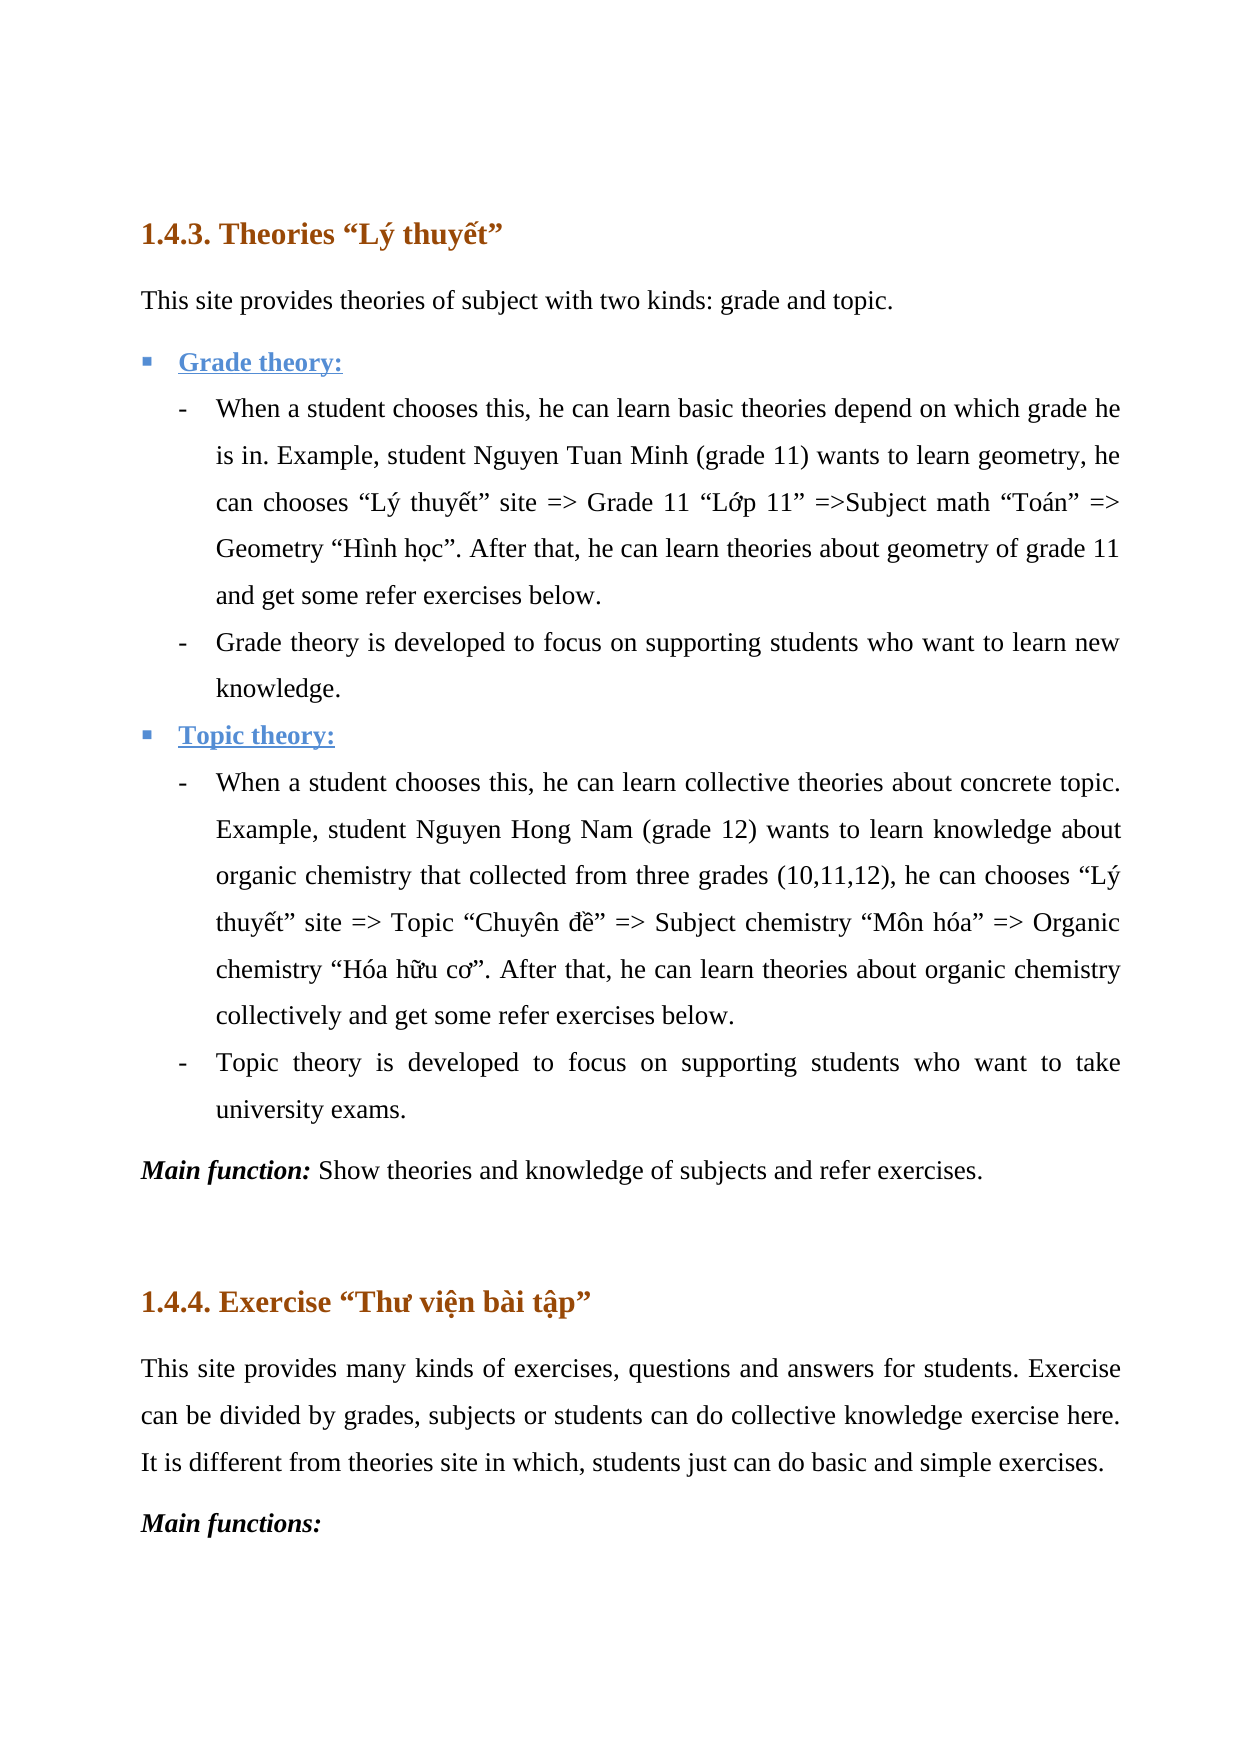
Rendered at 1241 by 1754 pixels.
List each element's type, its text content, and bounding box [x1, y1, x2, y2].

text This site provides theories of subject with two kinds: grade and topic. [141, 284, 1122, 315]
list Grade theory: [141, 346, 1122, 377]
list When a student chooses this, he can learn collective theories about concrete topic. Example, student Nguyen Hong Nam (grade 12) wants to learn knowledge about organic chemistry that collected from three grades (10,11,12), he can chooses “Lý thuyết” site => Topic “Chuyên đề” => Subject chemistry “Môn hóa” => Organic chemistry “Hóa hữu cơ”. After that, he can learn theories about organic chemistry collectively and get some refer exercises below. [178, 766, 1122, 1031]
text This site provides many kinds of exercises, questions and answers for students. Exercise can be divided by grades, subjects or students can do collective knowledge exercise here. It is different from theories site in which, students just can do basic and simple exercises. [141, 1352, 1122, 1477]
list Grade theory is developed to focus on supporting students who want to learn new knowledge. [178, 626, 1122, 704]
subtitle 1.4.4. Exercise “Thư viện bài tập” [141, 1284, 1122, 1319]
subtitle 1.4.3. Theories “Lý thuyết” [141, 215, 1122, 251]
text Main functions: [141, 1507, 1122, 1539]
text Main function: Show theories and knowledge of subjects and refer exercises. [141, 1154, 1122, 1186]
list When a student chooses this, he can learn basic theories depend on which grade he is in. Example, student Nguyen Tuan Minh (grade 11) wants to learn geometry, he can chooses “Lý thuyết” site => Grade 11 “Lớp 11” =>Subject math “Toán” => Geometry “Hình học”. After that, he can learn theories about geometry of grade 11 and get some refer exercises below. [178, 393, 1122, 610]
list Topic theory is developed to focus on supporting students who want to take university exams. [178, 1046, 1122, 1124]
list Topic theory: [141, 719, 1122, 751]
